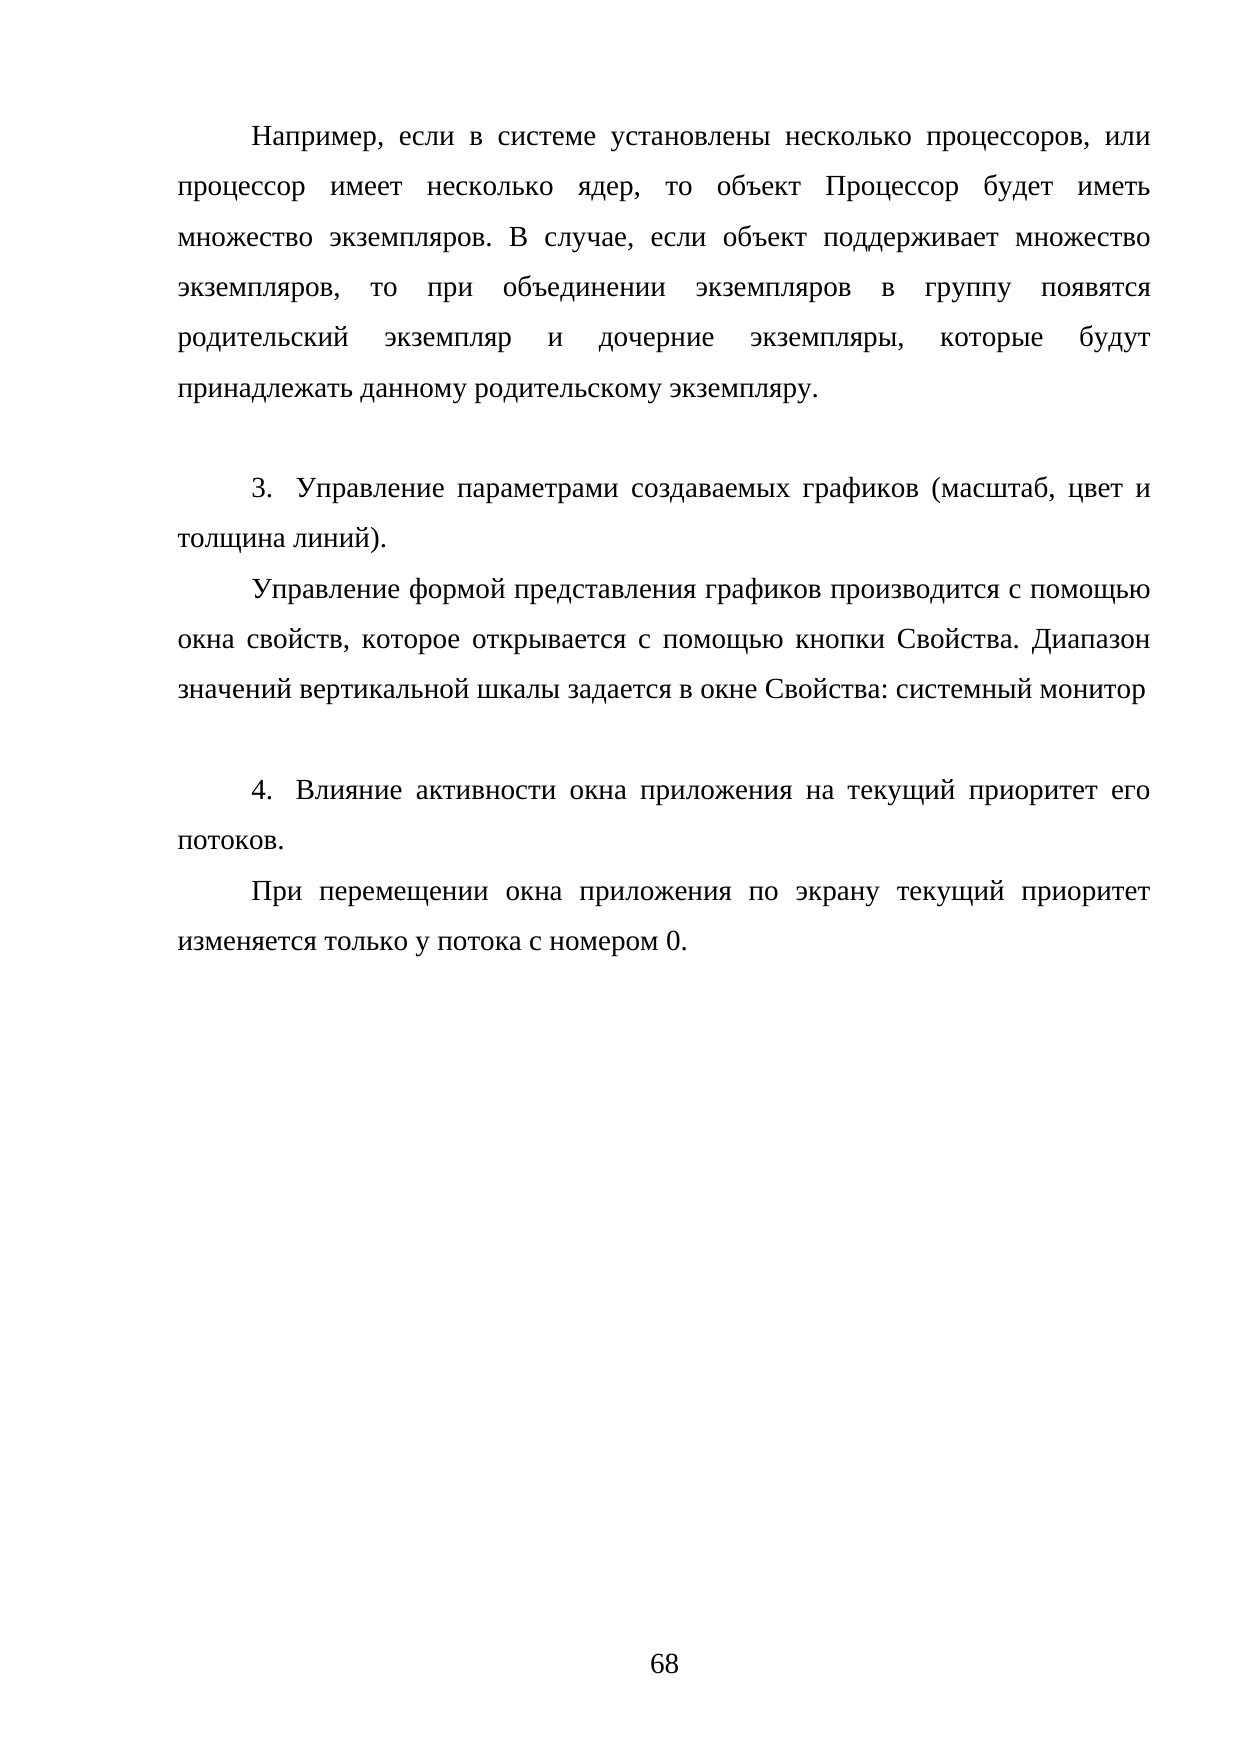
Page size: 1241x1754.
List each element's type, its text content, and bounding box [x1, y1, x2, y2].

list Управление параметрами создаваемых графиков (масштаб, цвет и толщина линий). [177, 470, 1152, 554]
text При перемещении окна приложения по экрану текущий приоритет изменяется только у потока с номером 0. [177, 873, 1152, 957]
text Управление формой представления графиков производится с помощью окна свойств, которое открывается с помощью кнопки Свойства. Диапазон значений вертикальной шкалы задается в окне Свойства: системный монитор [177, 571, 1152, 705]
list Влияние активности окна приложения на текущий приоритет его потоков. [177, 772, 1152, 856]
text Например, если в системе установлены несколько процессоров, или процессор имеет несколько ядер, то объект Процессор будет иметь множество экземпляров. В случае, если объект поддерживает множество экземпляров, то при объединении экземпляров в группу появятся родительский экземпляр и дочерние экземпляры, которые будут принадлежать данному родительскому экземпляру. [177, 118, 1152, 403]
